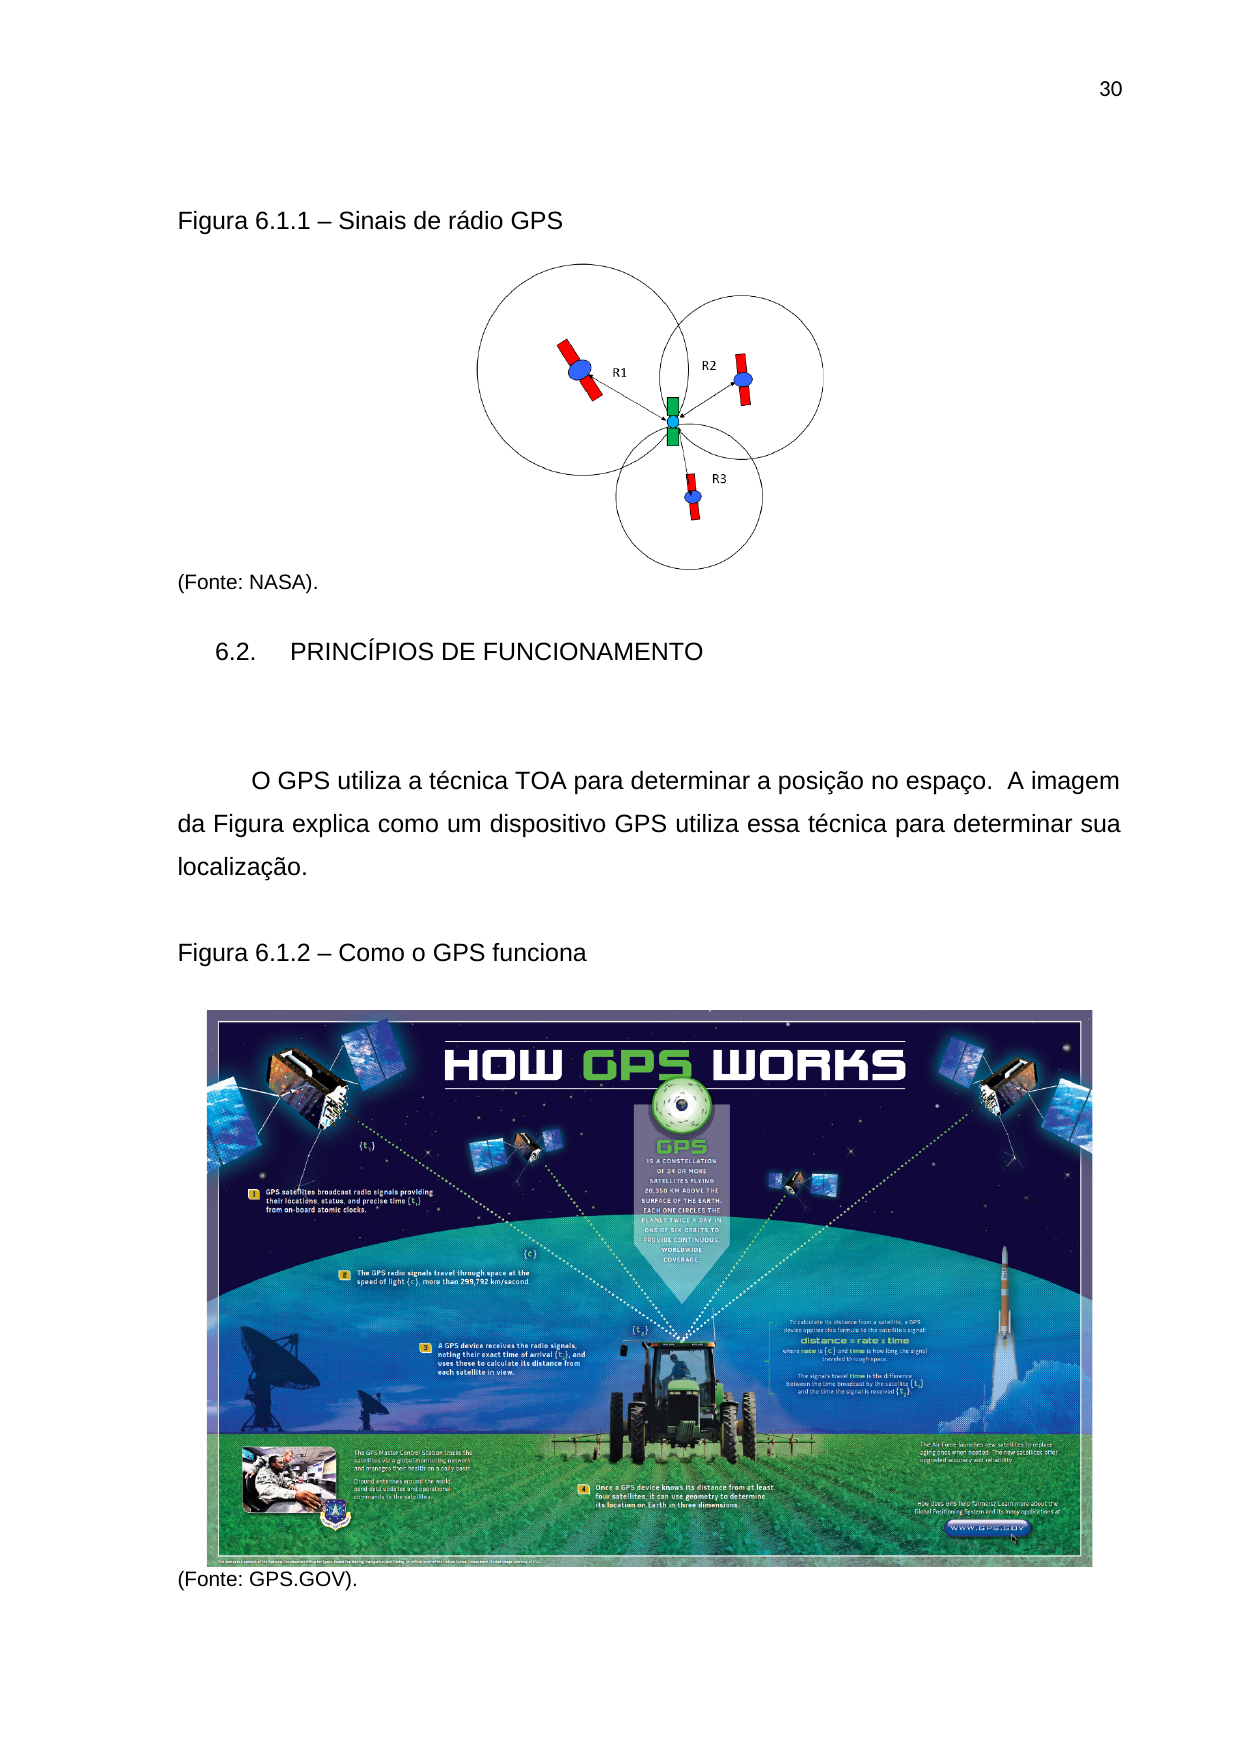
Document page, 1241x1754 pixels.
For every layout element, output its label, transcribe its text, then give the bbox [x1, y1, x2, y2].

picture [223, 1109, 231, 1115]
text Figura 6.1.2 – Como o GPS funciona [177, 938, 1122, 967]
picture [206, 1010, 1093, 1567]
list PRINCÍPIOS DE FUNCIONAMENTO [215, 637, 1122, 665]
text Figura 6.1.1 – Sinais de rádio GPS [177, 206, 1122, 235]
picture [476, 263, 824, 570]
text (Fonte: NASA). [177, 569, 1122, 593]
text O GPS utiliza a técnica TOA para determinar a posição no espaço. A imagem da Figura explica como um dispositivo GPS utiliza essa técnica para determinar sua localização. [177, 766, 1122, 881]
text (Fonte: GPS.GOV). [177, 1567, 1122, 1591]
